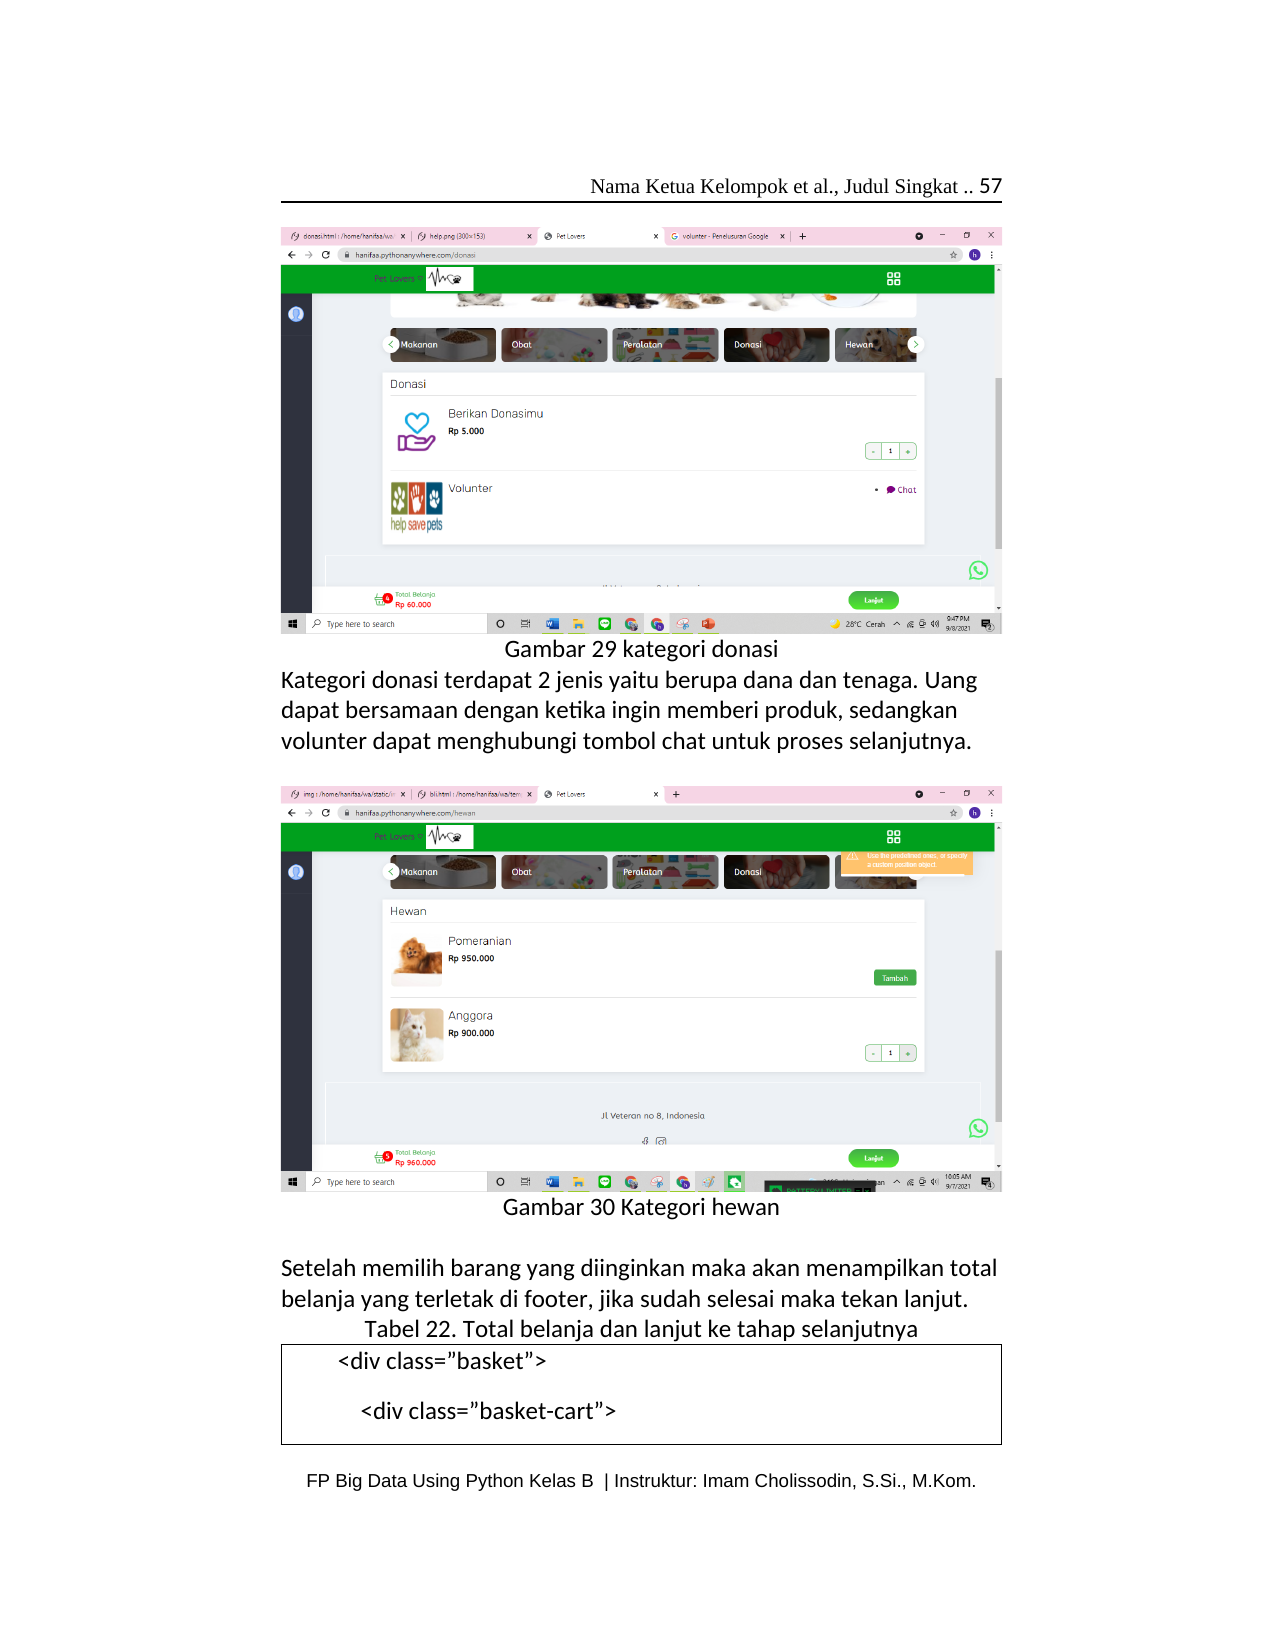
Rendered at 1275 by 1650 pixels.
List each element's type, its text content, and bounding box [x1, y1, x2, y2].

picture [280, 786, 1003, 1192]
picture [280, 227, 1003, 634]
text Gambar 29 kategori donasi [281, 634, 1002, 664]
text Gambar 30 Kategori hewan [281, 1192, 1002, 1222]
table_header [282, 1345, 1001, 1444]
text Tabel 22. Total belanja dan lanjut ke tahap selanjutnya [281, 1314, 1002, 1344]
text Setelah memilih barang yang diinginkan maka akan menampilkan total belanja yang terletak di footer, jika sudah selesai maka tekan lanjut. [281, 1253, 1002, 1314]
text Kategori donasi terdapat 2 jenis yaitu berupa dana dan tenaga. Uang dapat bersamaan dengan ketika ingin memberi produk, sedangkan volunter dapat menghubungi tombol chat untuk proses selanjutnya. [281, 664, 1002, 756]
